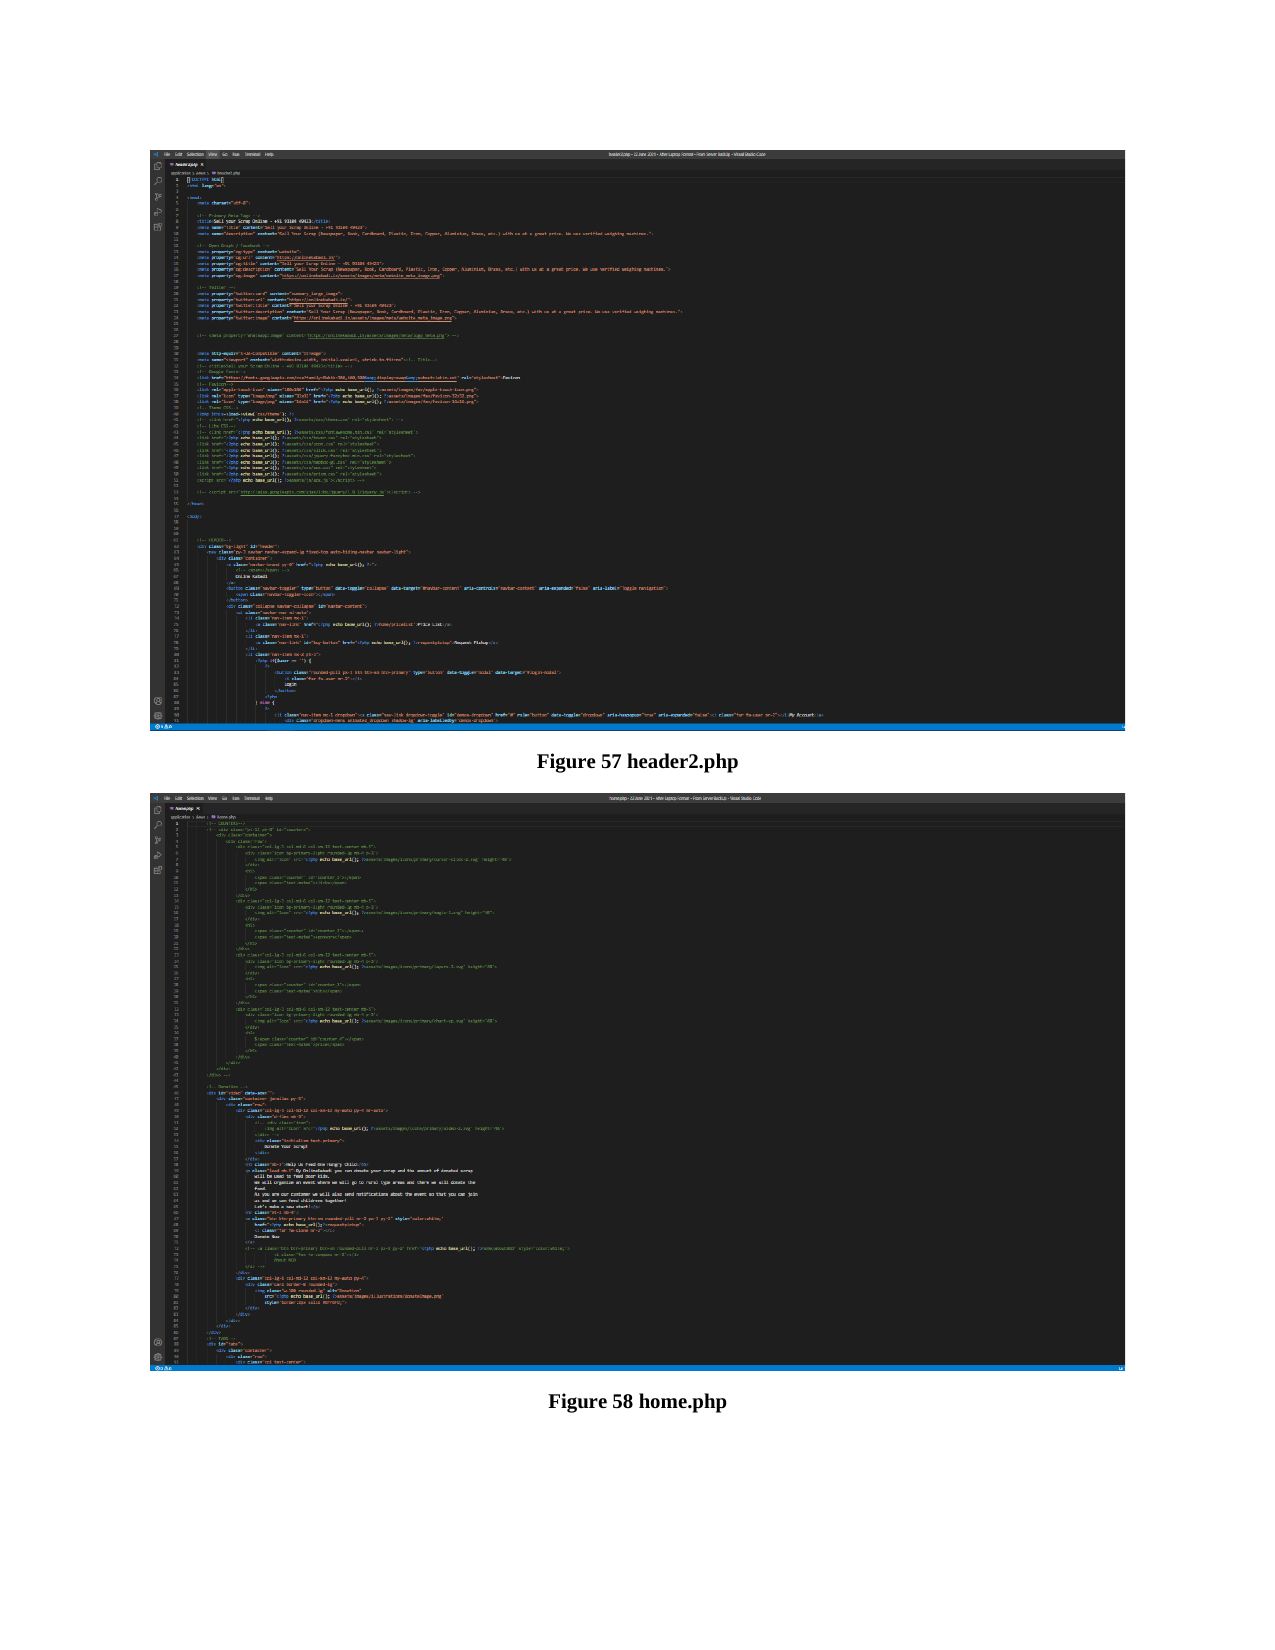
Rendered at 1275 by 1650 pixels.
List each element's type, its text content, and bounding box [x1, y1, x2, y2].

picture [150, 793, 1125, 1371]
picture [150, 150, 1125, 731]
text Figure 58 home.php [150, 1389, 1125, 1413]
text Figure 57 header2.php [150, 749, 1125, 773]
